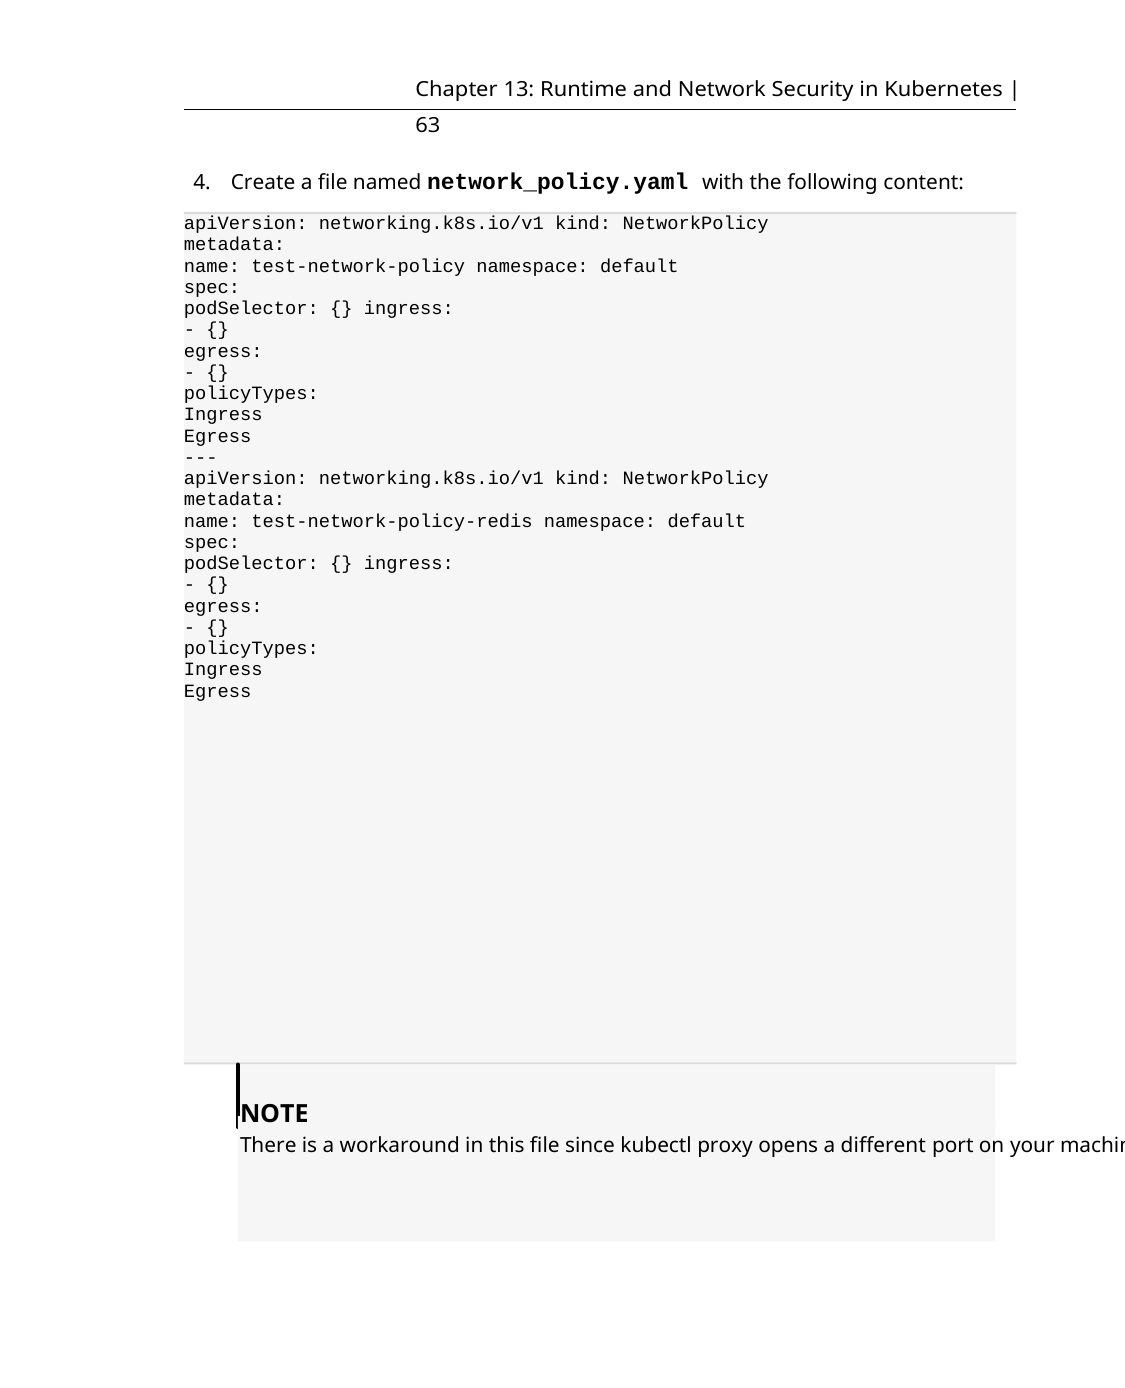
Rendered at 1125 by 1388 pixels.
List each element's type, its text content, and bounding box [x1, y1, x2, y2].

list Create a file named network_policy.yaml with the following content: [193, 167, 1029, 196]
text Chapter 13: Runtime and Network Security in Kubernetes | 63 [415, 74, 1029, 138]
